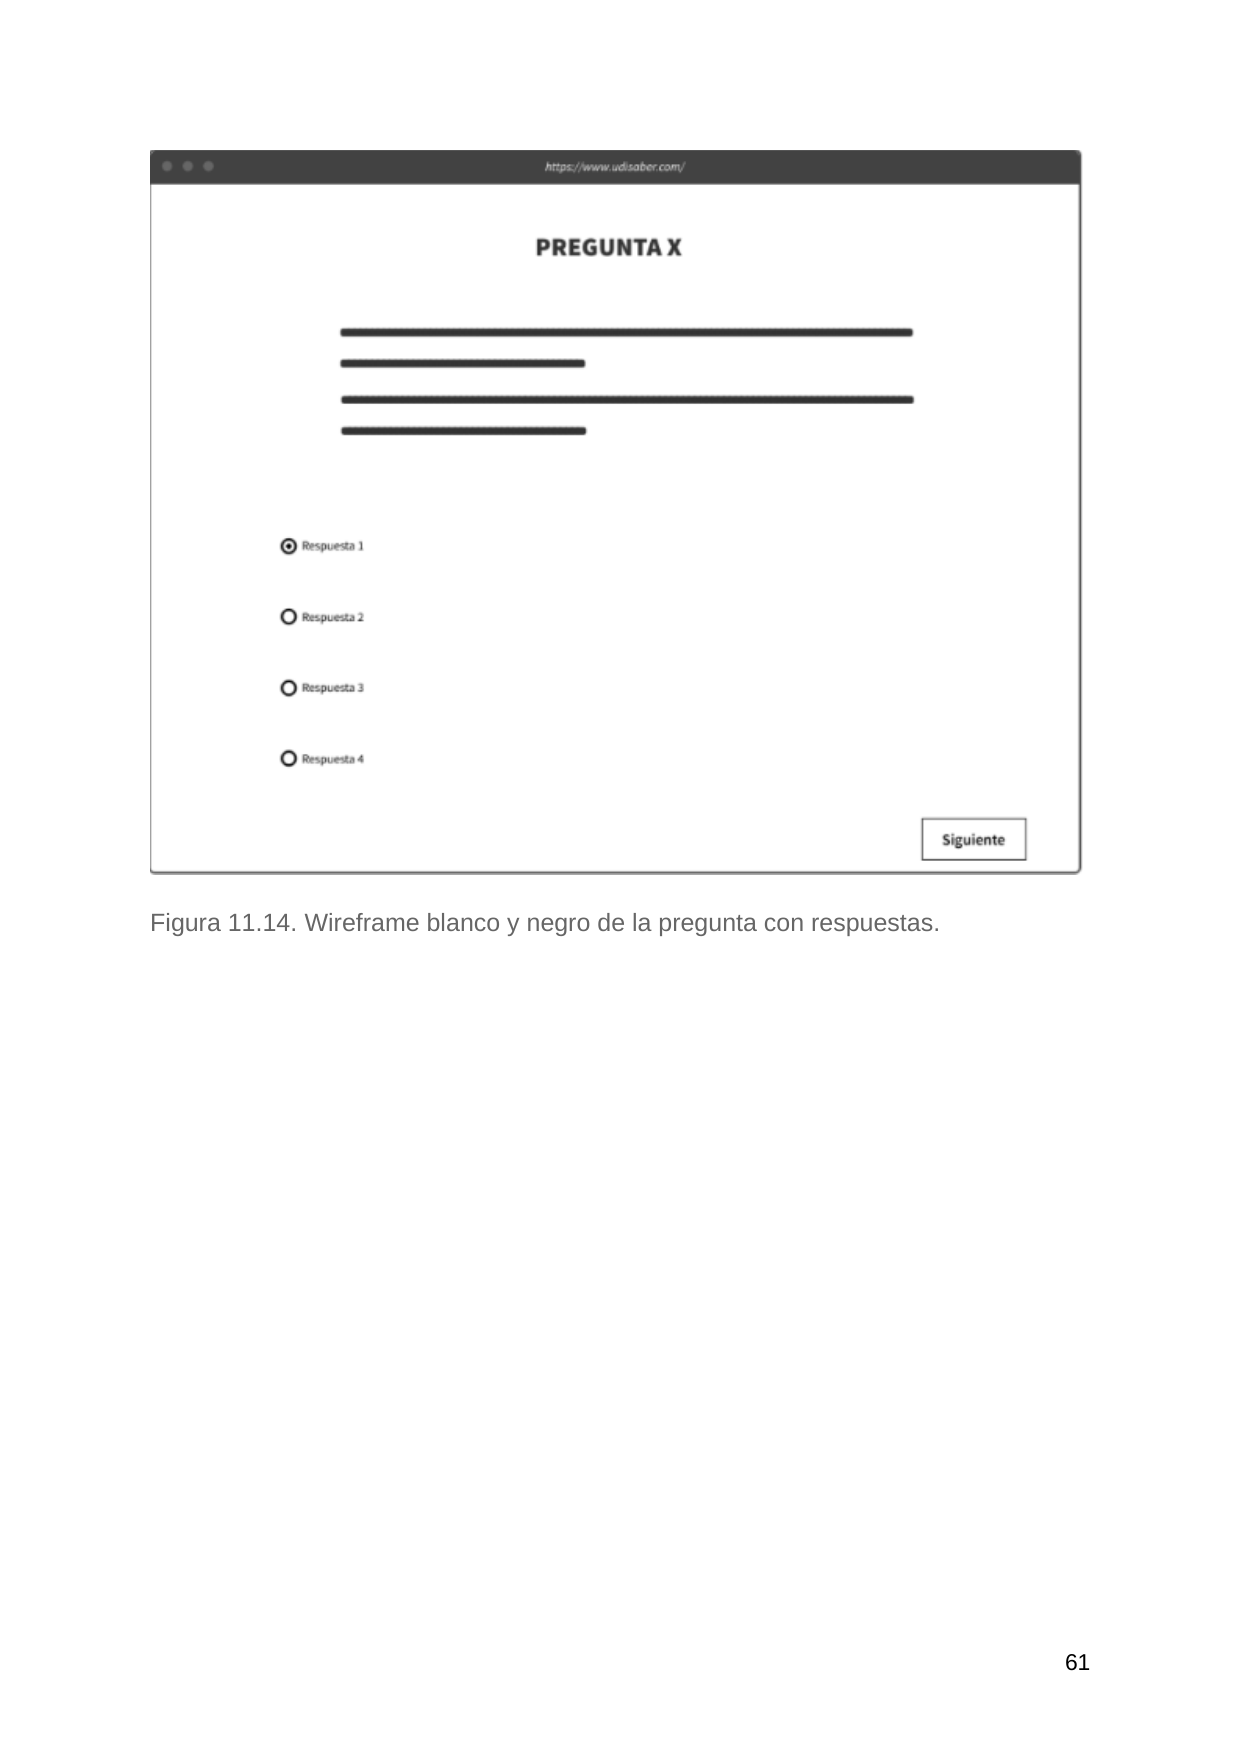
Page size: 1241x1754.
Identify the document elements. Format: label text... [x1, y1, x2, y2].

subtitle Figura 11.14. Wireframe blanco y negro de la pregunta con respuestas. [150, 908, 1090, 937]
picture [150, 150, 1083, 875]
